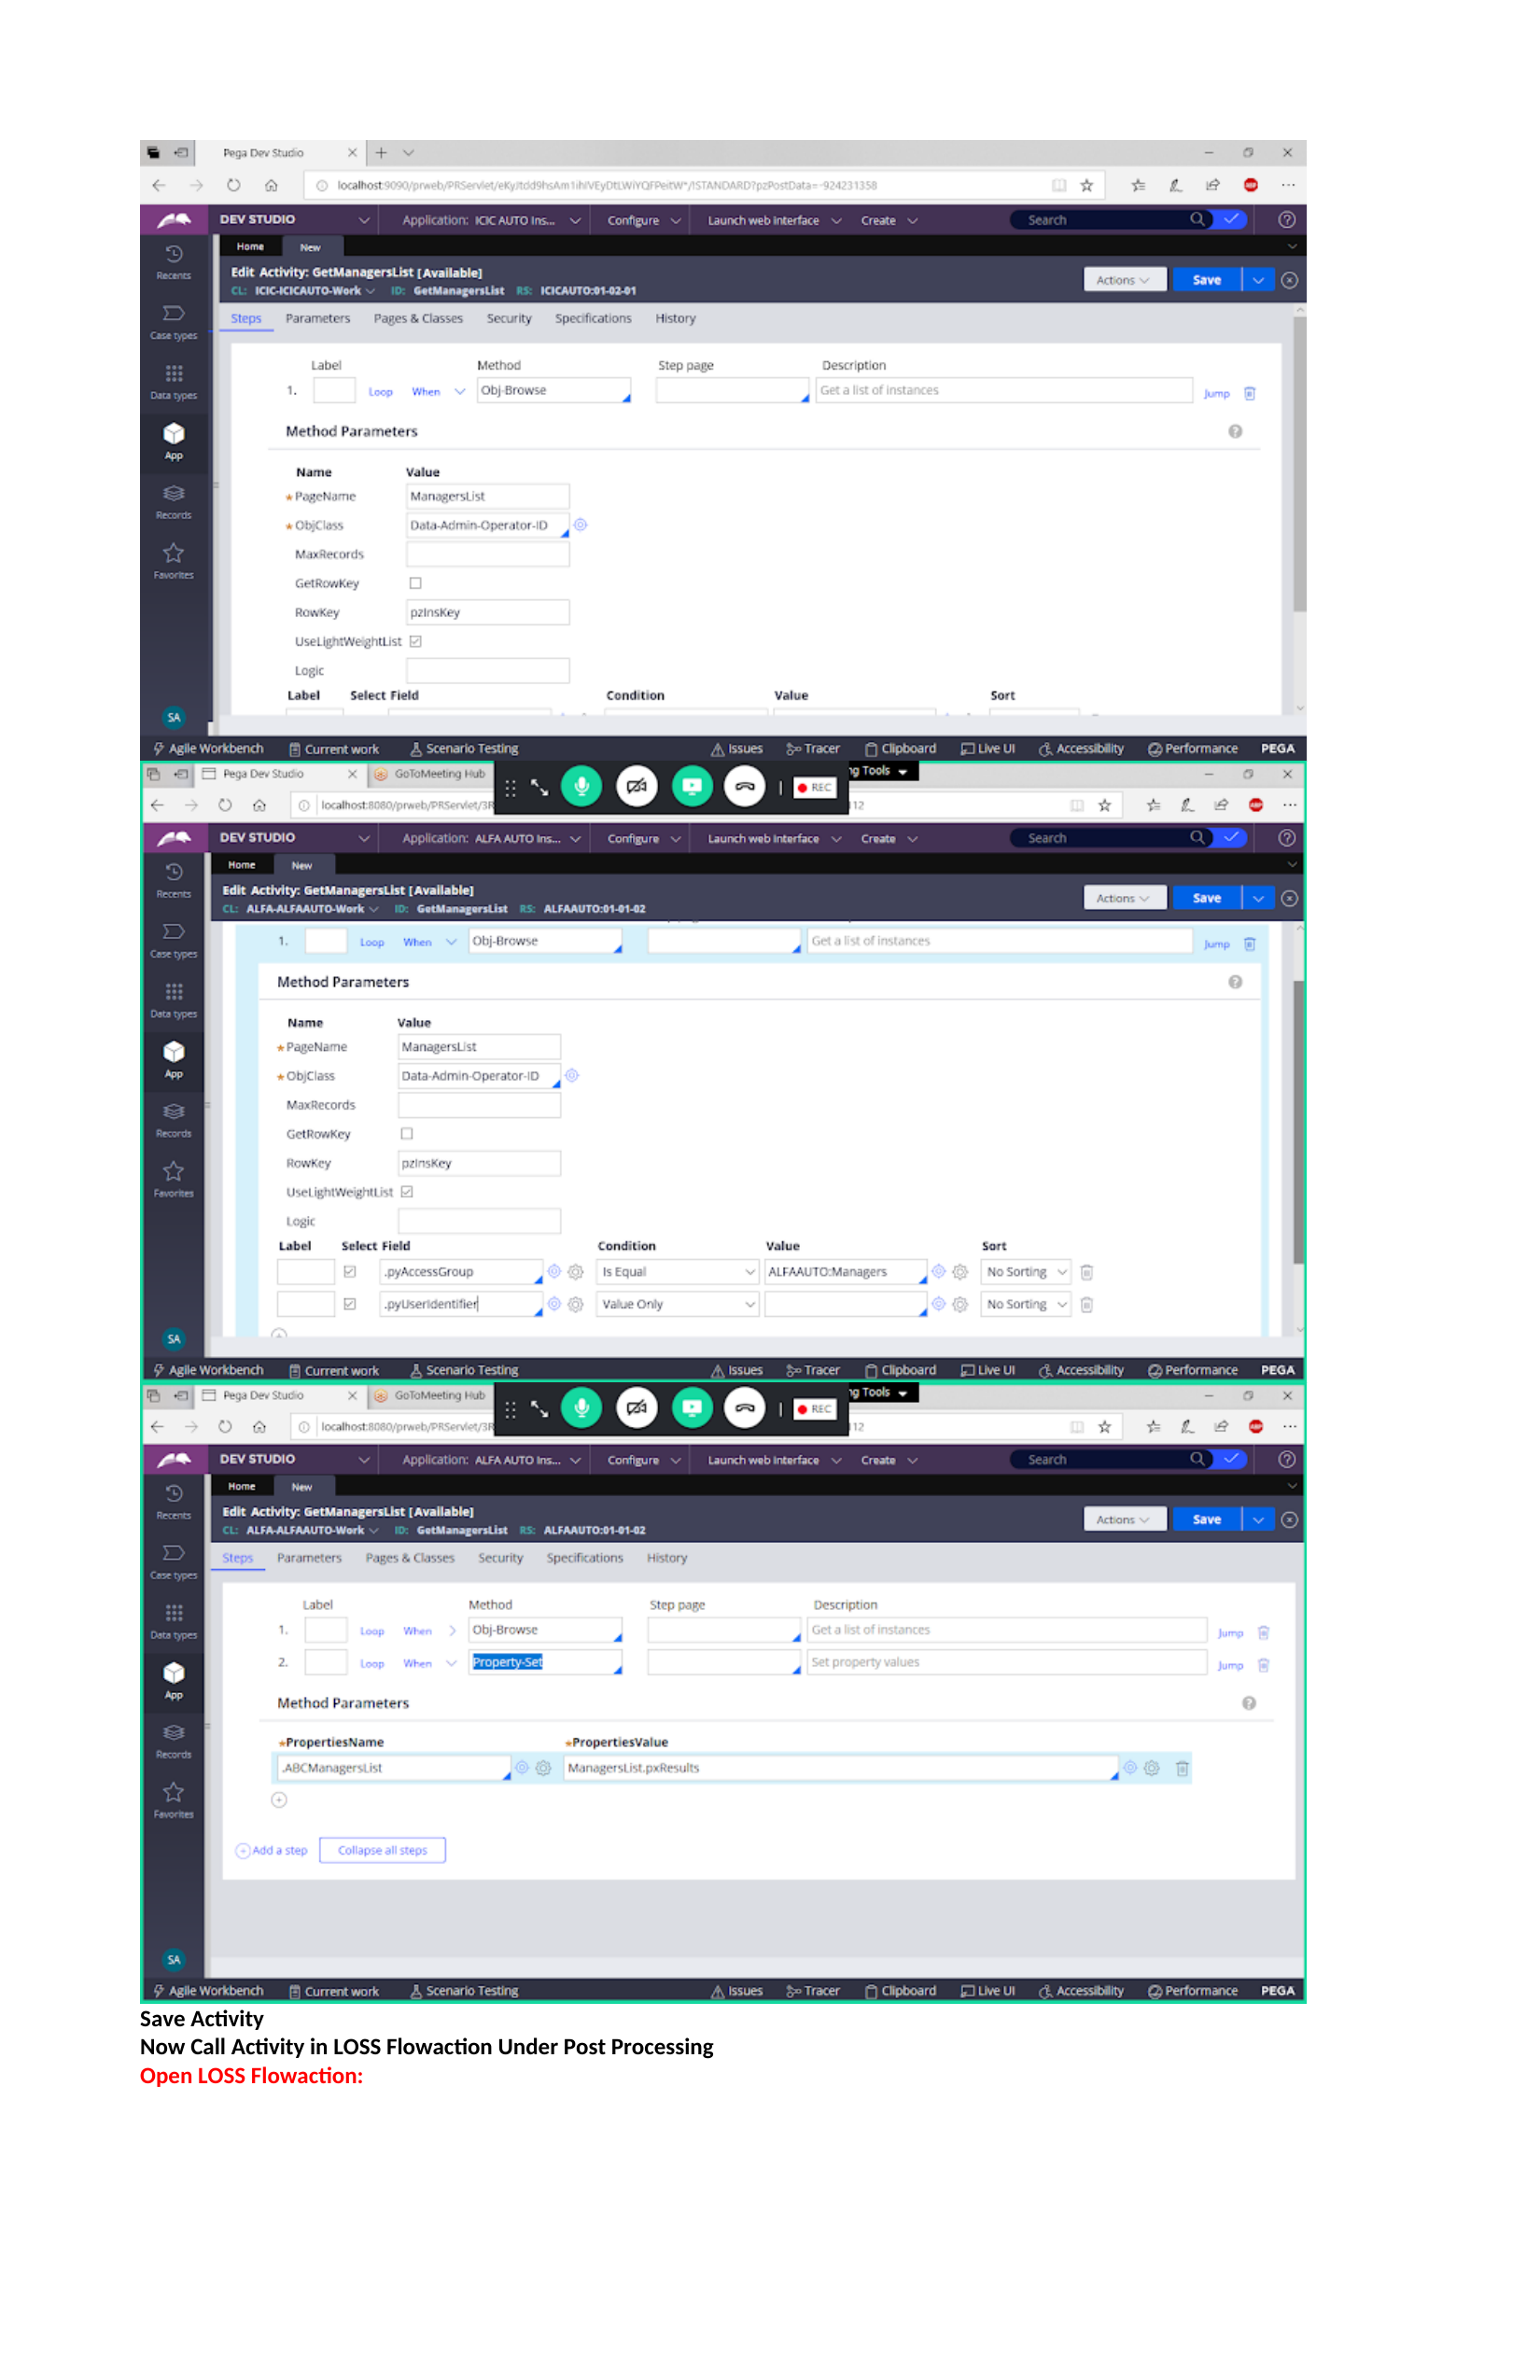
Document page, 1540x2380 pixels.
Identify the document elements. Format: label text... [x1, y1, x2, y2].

text Now Call Activity in LOSS Flowaction Under Post Processing [140, 2032, 1400, 2061]
picture [140, 140, 1307, 2004]
text Save Activity [140, 2004, 1400, 2032]
text Open LOSS Flowaction: [140, 2061, 1400, 2089]
